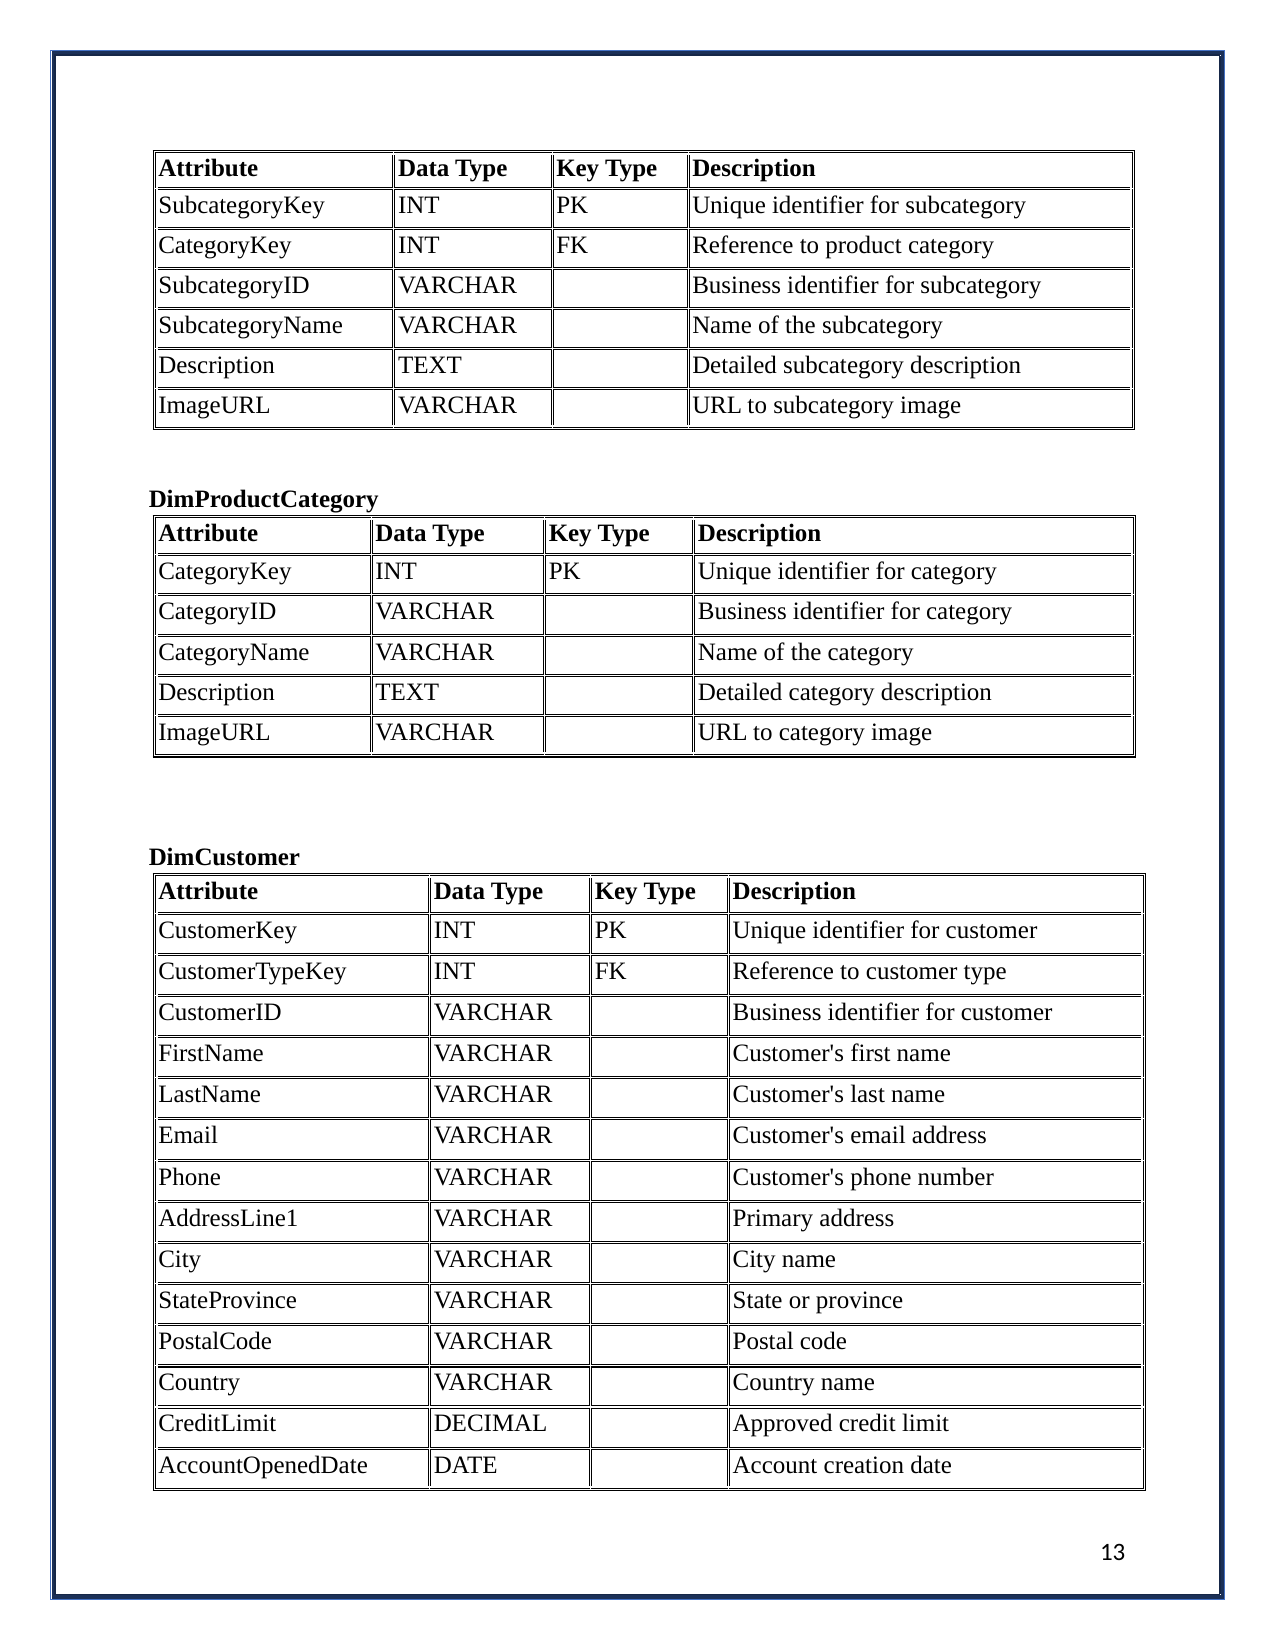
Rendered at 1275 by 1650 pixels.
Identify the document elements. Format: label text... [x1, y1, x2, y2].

table_header Data Type [371, 518, 544, 553]
table_cell VARCHAR [431, 1244, 589, 1282]
table_cell SubcategoryKey [154, 187, 394, 227]
table_cell Country [154, 1364, 429, 1405]
table_cell Detailed category description [695, 674, 1133, 714]
table_cell DECIMAL [431, 1409, 589, 1447]
table_cell [546, 596, 692, 634]
table_cell VARCHAR [431, 997, 589, 1035]
table_cell Detailed subcategory description [688, 347, 1133, 387]
table_cell [554, 310, 687, 347]
table_cell [592, 1038, 727, 1076]
table_cell Customer's first name [728, 1035, 1144, 1076]
table_cell [592, 1326, 727, 1364]
table_cell CategoryKey [154, 227, 394, 267]
table_cell State or province [730, 1282, 1143, 1323]
table_cell SubcategoryID [154, 267, 394, 307]
table_cell [592, 1079, 727, 1117]
table_cell [590, 1450, 728, 1488]
table_cell Name of the category [695, 634, 1133, 674]
table_cell VARCHAR [431, 1038, 589, 1076]
table_cell PK [554, 190, 687, 227]
table_cell CustomerKey [156, 912, 428, 953]
table_cell Customer's last name [728, 1076, 1144, 1117]
table_cell URL to category image [693, 714, 1134, 754]
table_header Description [728, 876, 1143, 912]
table_cell INT [431, 915, 589, 953]
table_cell VARCHAR [431, 1368, 589, 1405]
table_cell Business identifier for customer [730, 994, 1143, 1035]
table_cell City name [730, 1241, 1143, 1282]
table_header Data Type [394, 153, 552, 187]
table_cell Business identifier for category [693, 593, 1134, 634]
table_header Key Type [590, 876, 728, 912]
table_cell TEXT [395, 350, 551, 387]
table_cell TEXT [373, 677, 543, 714]
table_cell INT [373, 556, 543, 593]
table_cell LastName [154, 1076, 429, 1117]
table_cell Unique identifier for subcategory [688, 187, 1133, 227]
table_cell StateProvince [156, 1282, 428, 1323]
table_cell CategoryID [154, 593, 371, 634]
table_cell [546, 677, 692, 714]
table_cell Description [156, 674, 370, 714]
table_cell VARCHAR [371, 717, 544, 754]
table_cell [552, 390, 688, 427]
table_cell [592, 1409, 727, 1447]
table_cell [592, 1203, 727, 1241]
table_cell [592, 1244, 727, 1282]
table_cell Email [154, 1117, 429, 1159]
table_cell VARCHAR [431, 1162, 589, 1200]
table_cell CategoryName [156, 634, 370, 674]
table_cell DATE [429, 1450, 590, 1488]
table_cell PK [546, 556, 692, 593]
table_cell FirstName [154, 1035, 429, 1076]
table_cell [592, 997, 727, 1035]
table_cell [554, 270, 687, 307]
table_cell [545, 717, 693, 754]
table_header Attribute [154, 151, 394, 187]
table_cell FK [554, 230, 687, 267]
table_cell Phone [156, 1159, 428, 1200]
table_cell [592, 1120, 727, 1159]
table_cell Postal code [728, 1323, 1144, 1364]
table_cell Primary address [730, 1200, 1143, 1241]
table_cell VARCHAR [431, 1326, 589, 1364]
table_cell Customer's phone number [730, 1159, 1143, 1200]
table_cell Unique identifier for customer [730, 912, 1143, 953]
table_cell PostalCode [154, 1323, 429, 1364]
table_cell [546, 637, 692, 674]
table_cell Approved credit limit [728, 1405, 1144, 1447]
table_cell Customer's email address [728, 1117, 1144, 1159]
table_cell VARCHAR [395, 310, 551, 347]
table_header Attribute [156, 876, 429, 912]
table_header Description [693, 518, 1133, 553]
table_cell [592, 1162, 727, 1200]
table_cell [554, 350, 687, 387]
table_cell URL to subcategory image [688, 387, 1133, 427]
table_cell CustomerTypeKey [156, 953, 428, 994]
table_cell INT [395, 190, 551, 227]
table_cell PK [592, 915, 727, 953]
table_cell [592, 1368, 727, 1405]
table_cell INT [395, 230, 551, 267]
table_header Attribute [156, 518, 371, 553]
table_cell VARCHAR [431, 1285, 589, 1323]
table_cell CreditLimit [154, 1405, 429, 1447]
table_header Description [688, 153, 1132, 187]
table_header Key Type [552, 153, 688, 187]
table_cell AddressLine1 [156, 1200, 428, 1241]
table_cell Account creation date [728, 1447, 1143, 1488]
table_cell ImageURL [154, 714, 371, 754]
table_cell Name of the subcategory [688, 307, 1133, 347]
table_cell Reference to customer type [730, 953, 1143, 994]
table_cell VARCHAR [373, 637, 543, 674]
text DimProductCategory [148, 484, 1203, 513]
text DimCustomer [148, 842, 1203, 871]
table_cell [592, 1285, 727, 1323]
table_cell VARCHAR [431, 1079, 589, 1117]
table_cell CustomerID [156, 994, 428, 1035]
table_cell AccountOpenedDate [156, 1447, 429, 1488]
table_cell FK [592, 956, 727, 994]
table_cell VARCHAR [395, 270, 551, 307]
table_cell ImageURL [154, 387, 394, 427]
table_cell SubcategoryName [154, 307, 394, 347]
table_cell Unique identifier for category [695, 553, 1133, 593]
table_cell City [156, 1241, 428, 1282]
table_cell Description [154, 347, 394, 387]
table_cell INT [431, 956, 589, 994]
table_header Data Type [429, 876, 590, 912]
table_cell VARCHAR [394, 390, 552, 427]
table_cell Business identifier for subcategory [688, 267, 1133, 307]
table_header Key Type [545, 518, 693, 553]
table_cell VARCHAR [431, 1203, 589, 1241]
table_cell Reference to product category [688, 227, 1133, 267]
table_cell CategoryKey [156, 553, 370, 593]
table_cell Country name [728, 1364, 1144, 1405]
table_cell VARCHAR [373, 596, 543, 634]
table_cell VARCHAR [431, 1120, 589, 1159]
